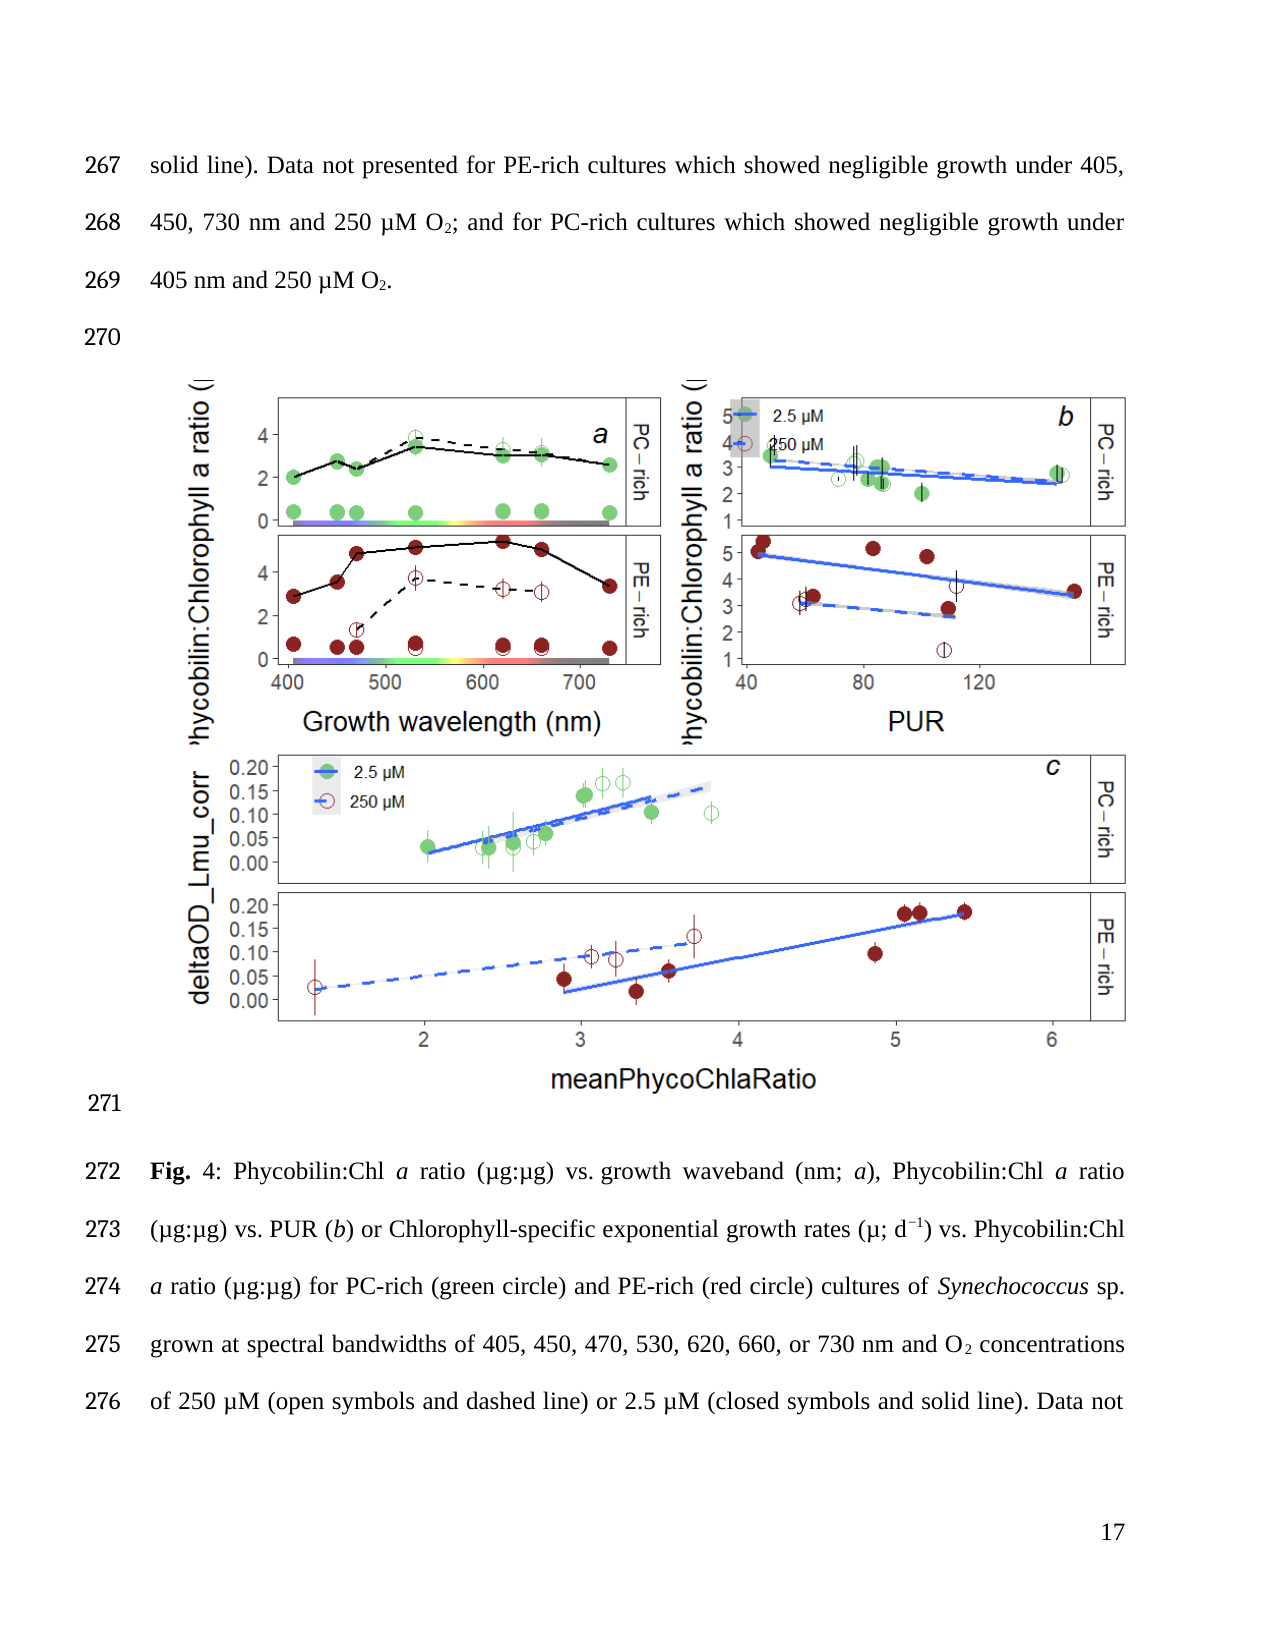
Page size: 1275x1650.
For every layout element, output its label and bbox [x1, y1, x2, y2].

text [150, 1156, 1125, 1415]
text [150, 150, 1125, 294]
picture [168, 380, 1144, 1112]
